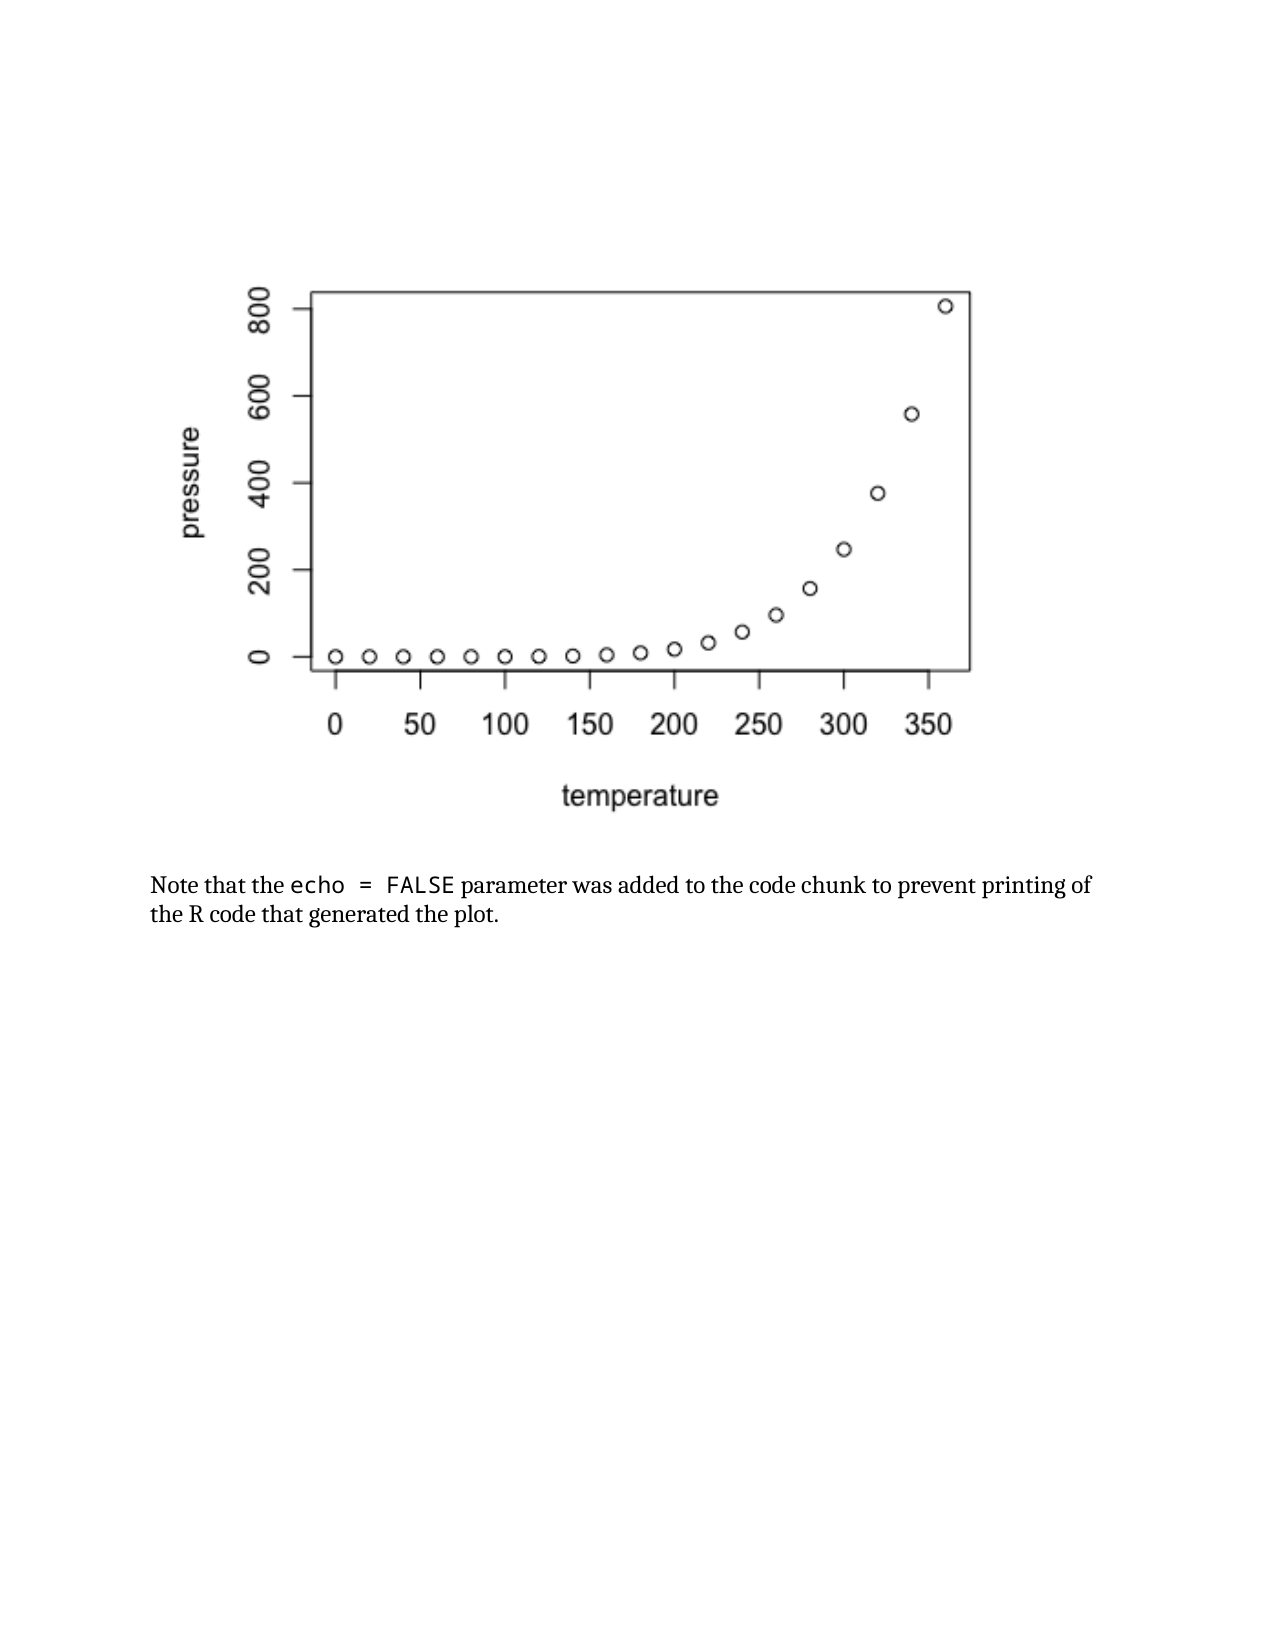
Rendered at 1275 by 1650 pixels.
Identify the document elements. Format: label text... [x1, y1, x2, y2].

picture [168, 150, 1044, 850]
text Note that the echo = FALSE parameter was added to the code chunk to prevent printing of the R code that generated the plot. [150, 869, 1125, 929]
